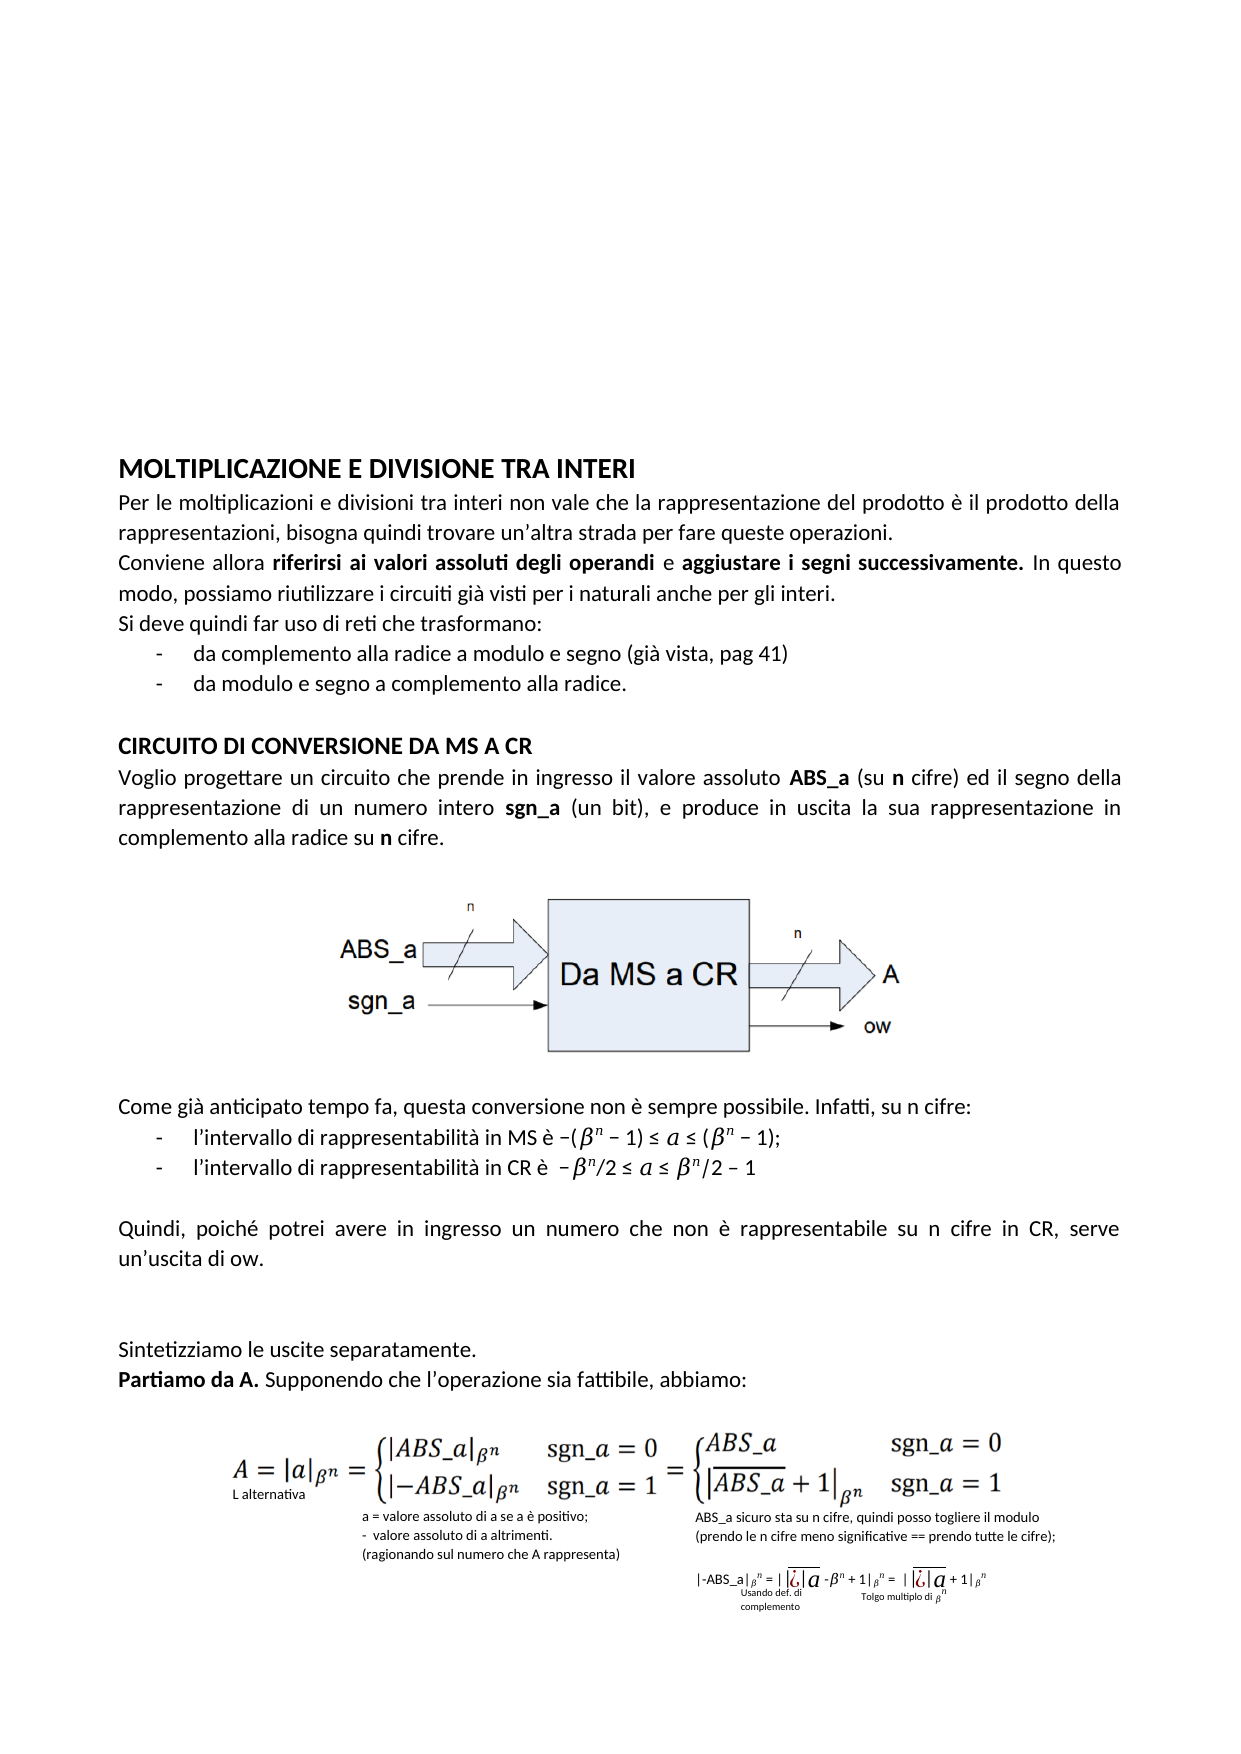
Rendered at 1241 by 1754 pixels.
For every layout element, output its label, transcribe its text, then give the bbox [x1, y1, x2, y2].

text CIRCUITO DI CONVERSIONE DA MS A CR [118, 730, 1122, 760]
text Come già anticipato tempo fa, questa conversione non è sempre possibile. Infatti, su n cifre: [118, 1092, 1122, 1120]
list l’intervallo di rappresentabilità in MS è −(𝛽𝑛 − 1) ≤ 𝑎 ≤ (𝛽𝑛 − 1); [156, 1122, 1122, 1151]
text Quindi, poiché potrei avere in ingresso un numero che non è rappresentabile su n cifre in CR, serve un’uscita di ow. [118, 1214, 1122, 1272]
text Sintetizziamo le uscite separatamente. [118, 1335, 1122, 1363]
text Per le moltiplicazioni e divisioni tra interi non vale che la rappresentazione del prodotto è il prodotto della rappresentazioni, bisogna quindi trovare un’altra strada per fare queste operazioni. [118, 488, 1122, 546]
list l’intervallo di rappresentabilità in CR è −𝛽𝑛/2 ≤ 𝑎 ≤ 𝛽𝑛/2 – 1 [156, 1153, 1122, 1182]
text Partiamo da A. Supponendo che l’operazione sia fattibile, abbiamo: [118, 1365, 1122, 1393]
text MOLTIPLICAZIONE E DIVISIONE TRA INTERI [118, 450, 1122, 485]
text Voglio progettare un circuito che prende in ingresso il valore assoluto ABS_a (su n cifre) ed il segno della rappresentazione di un numero intero sgn_a (un bit), e produce in uscita la sua rappresentazione in complemento alla radice su n cifre. [118, 763, 1122, 851]
text Conviene allora riferirsi ai valori assoluti degli operandi e aggiustare i segni successivamente. In questo modo, possiamo riutilizzare i circuiti già visti per i naturali anche per gli interi. [118, 548, 1122, 607]
picture [329, 883, 911, 1060]
text Si deve quindi far uso di reti che trasformano: [118, 609, 1122, 637]
picture [231, 1425, 1010, 1513]
list da modulo e segno a complemento alla radice. [156, 669, 1122, 697]
list da complemento alla radice a modulo e segno (già vista, pag 41) [156, 639, 1122, 667]
